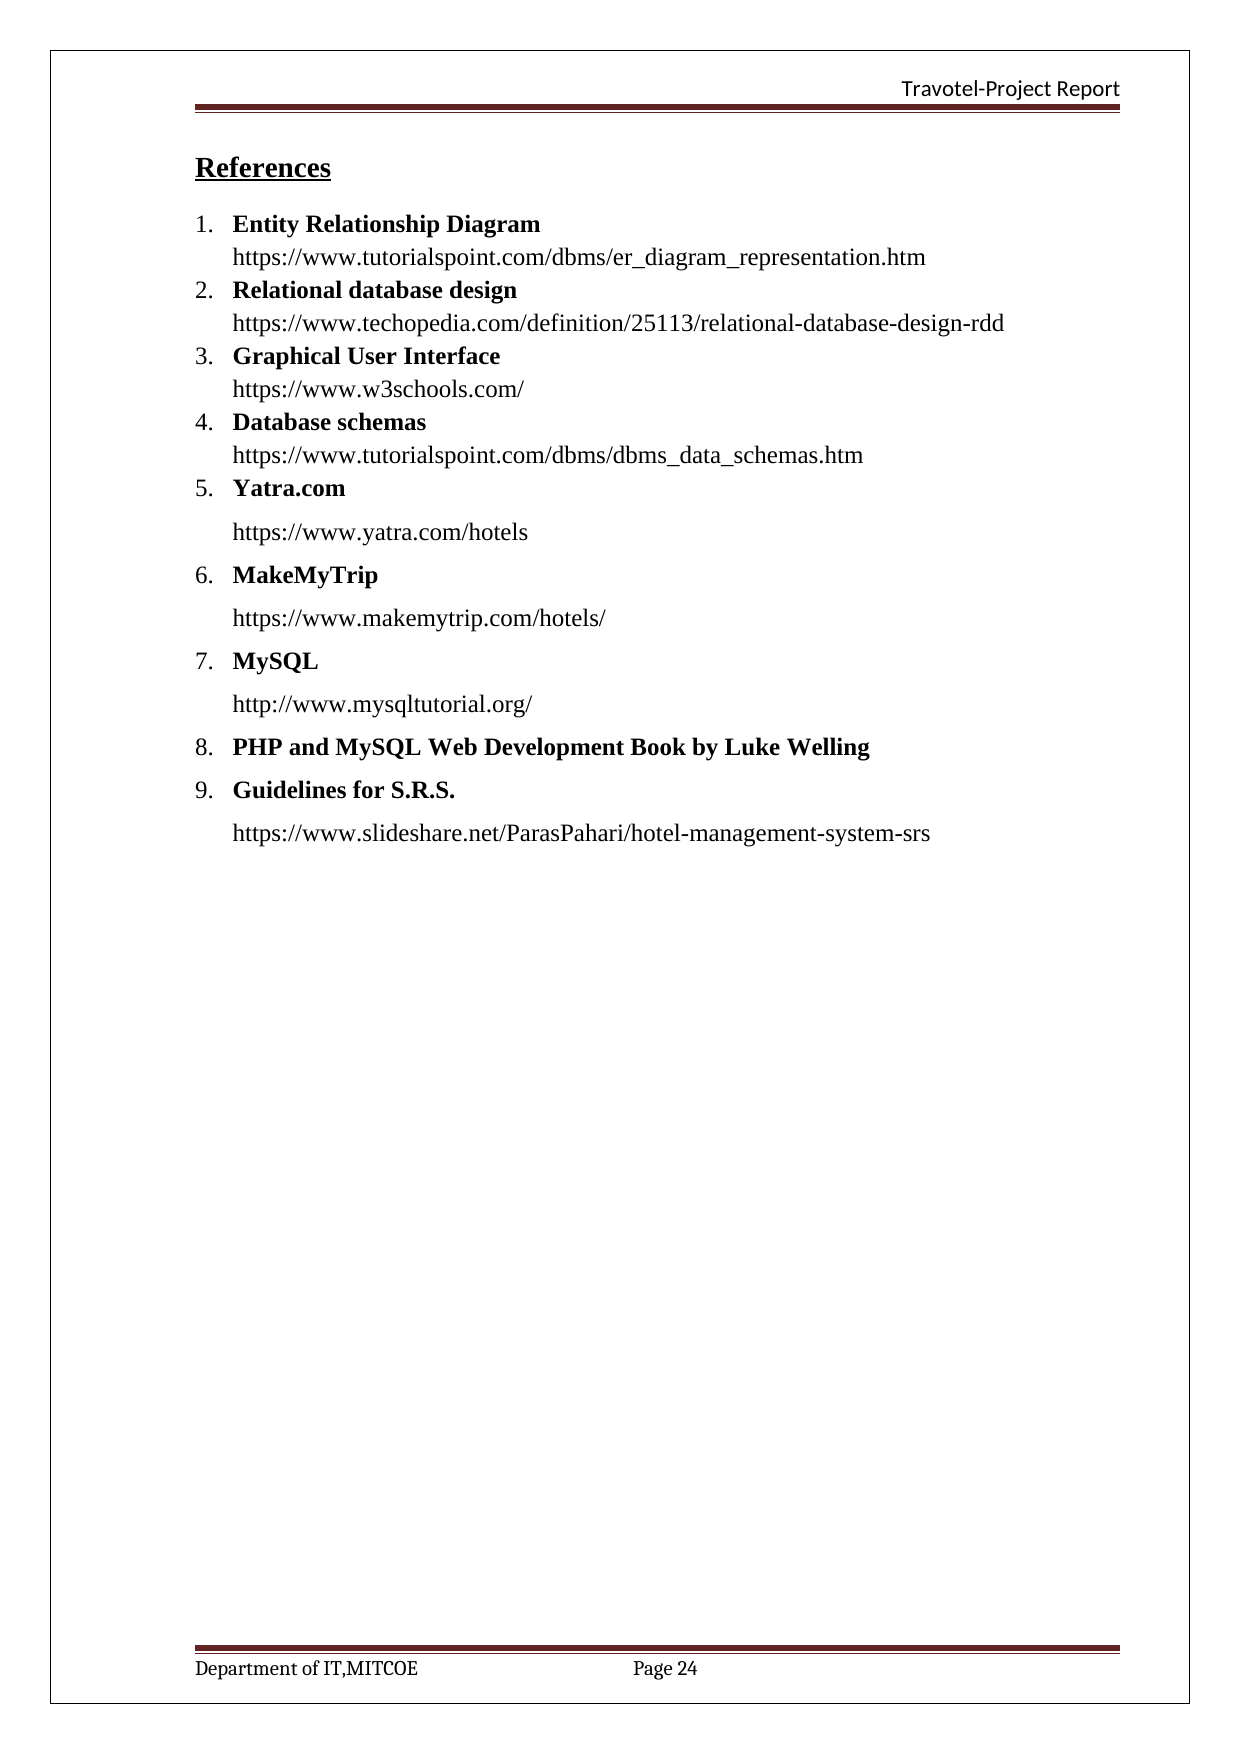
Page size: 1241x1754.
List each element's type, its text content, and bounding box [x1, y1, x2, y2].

list Database schemas [195, 407, 1120, 436]
list MySQL [195, 646, 1120, 675]
list Entity Relationship Diagram [195, 209, 1120, 238]
text References [195, 150, 1120, 183]
list Graphical User Interface [195, 341, 1120, 370]
list Relational database design [195, 275, 1120, 304]
list https://www.slideshare.net/ParasPahari/hotel-management-system-srs [232, 818, 1120, 847]
list https://www.w3schools.com/ [232, 374, 1120, 403]
list Guidelines for S.R.S. [195, 775, 1120, 804]
list PHP and MySQL Web Development Book by Luke Welling [195, 732, 1120, 761]
list https://www.tutorialspoint.com/dbms/dbms_data_schemas.htm [232, 441, 1120, 469]
list Yatra.com [195, 473, 1120, 502]
list https://www.makemytrip.com/hotels/ [232, 603, 1120, 632]
list MakeMyTrip [195, 560, 1120, 588]
list https://www.techopedia.com/definition/25113/relational-database-design-rdd [232, 308, 1120, 337]
list http://www.mysqltutorial.org/ [232, 689, 1120, 718]
list https://www.tutorialspoint.com/dbms/er_diagram_representation.htm [232, 242, 1120, 271]
list https://www.yatra.com/hotels [232, 517, 1120, 545]
